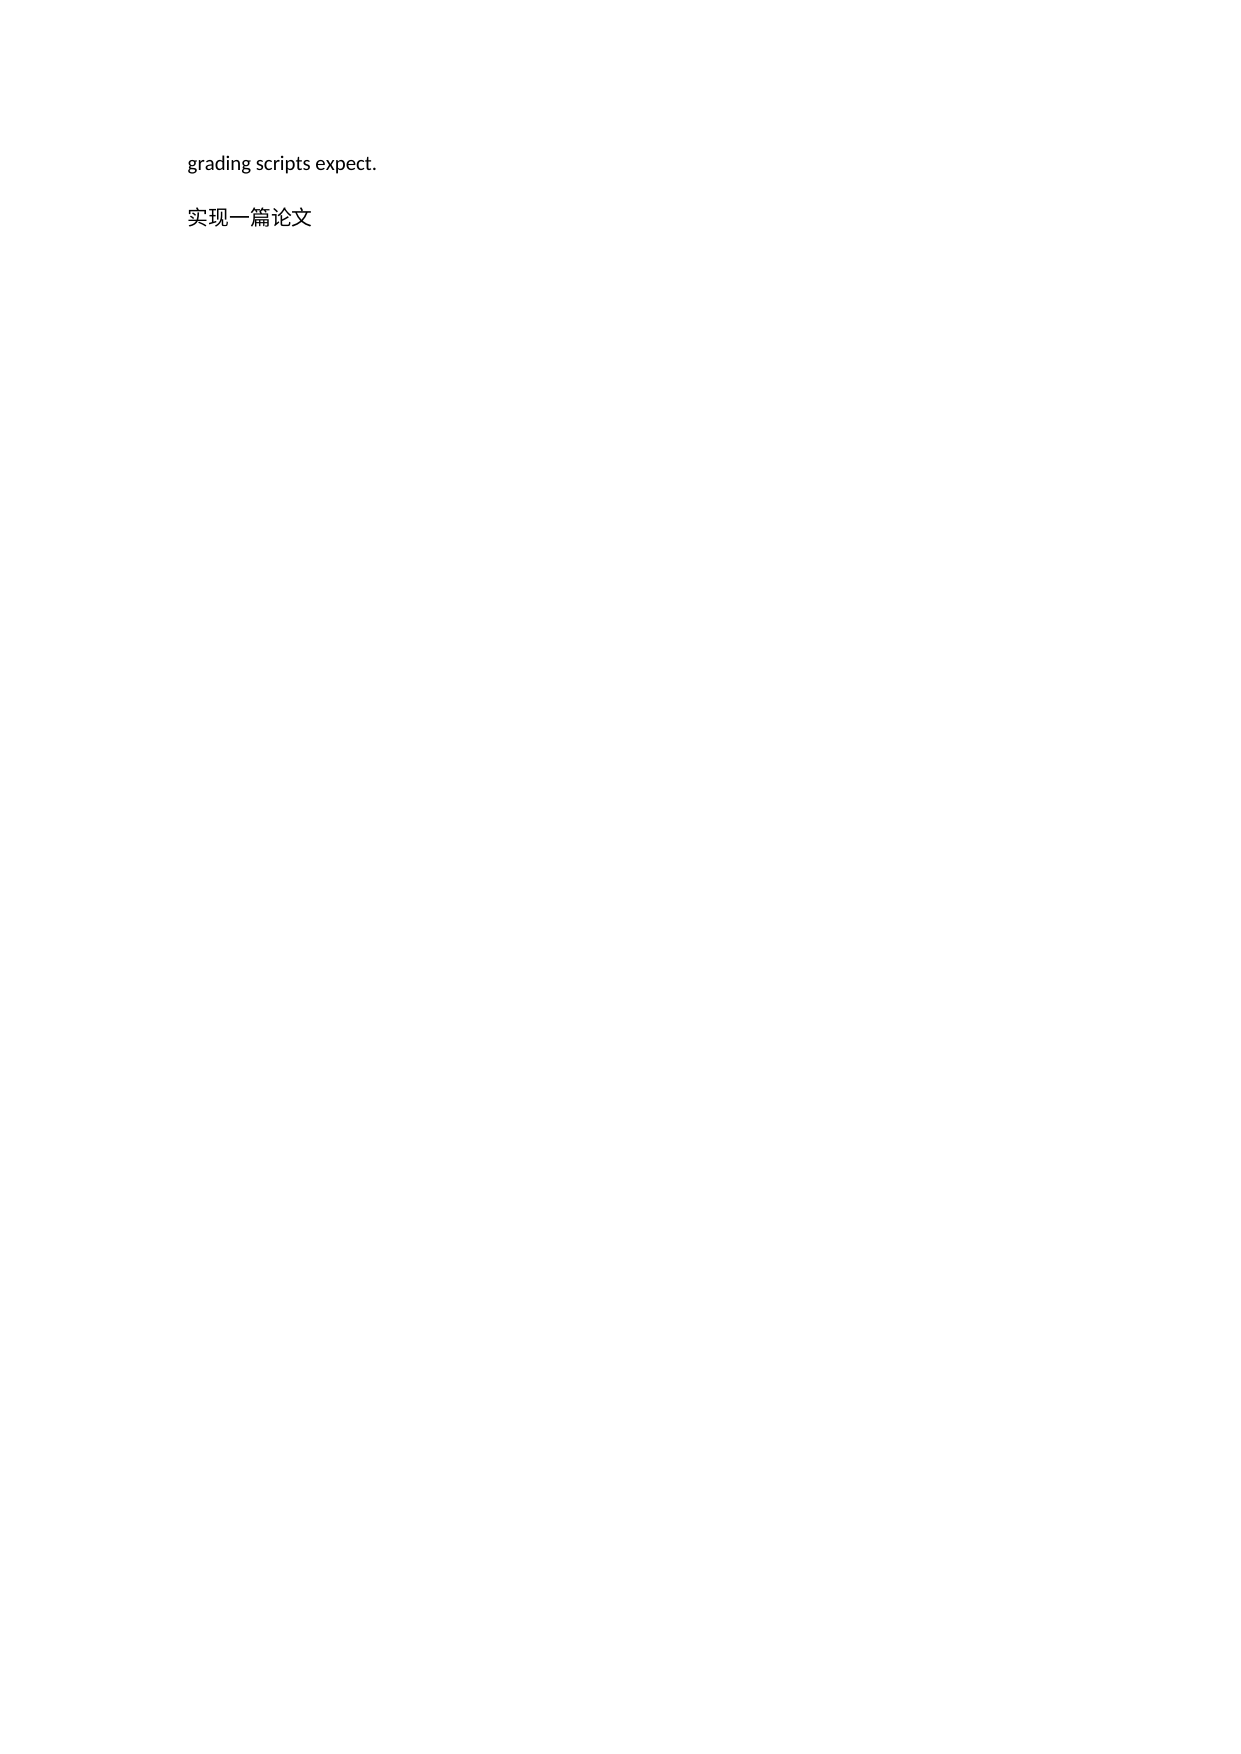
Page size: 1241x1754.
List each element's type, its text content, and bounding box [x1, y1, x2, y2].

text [187, 150, 1053, 175]
text 实现一篇论文 [187, 201, 1053, 231]
